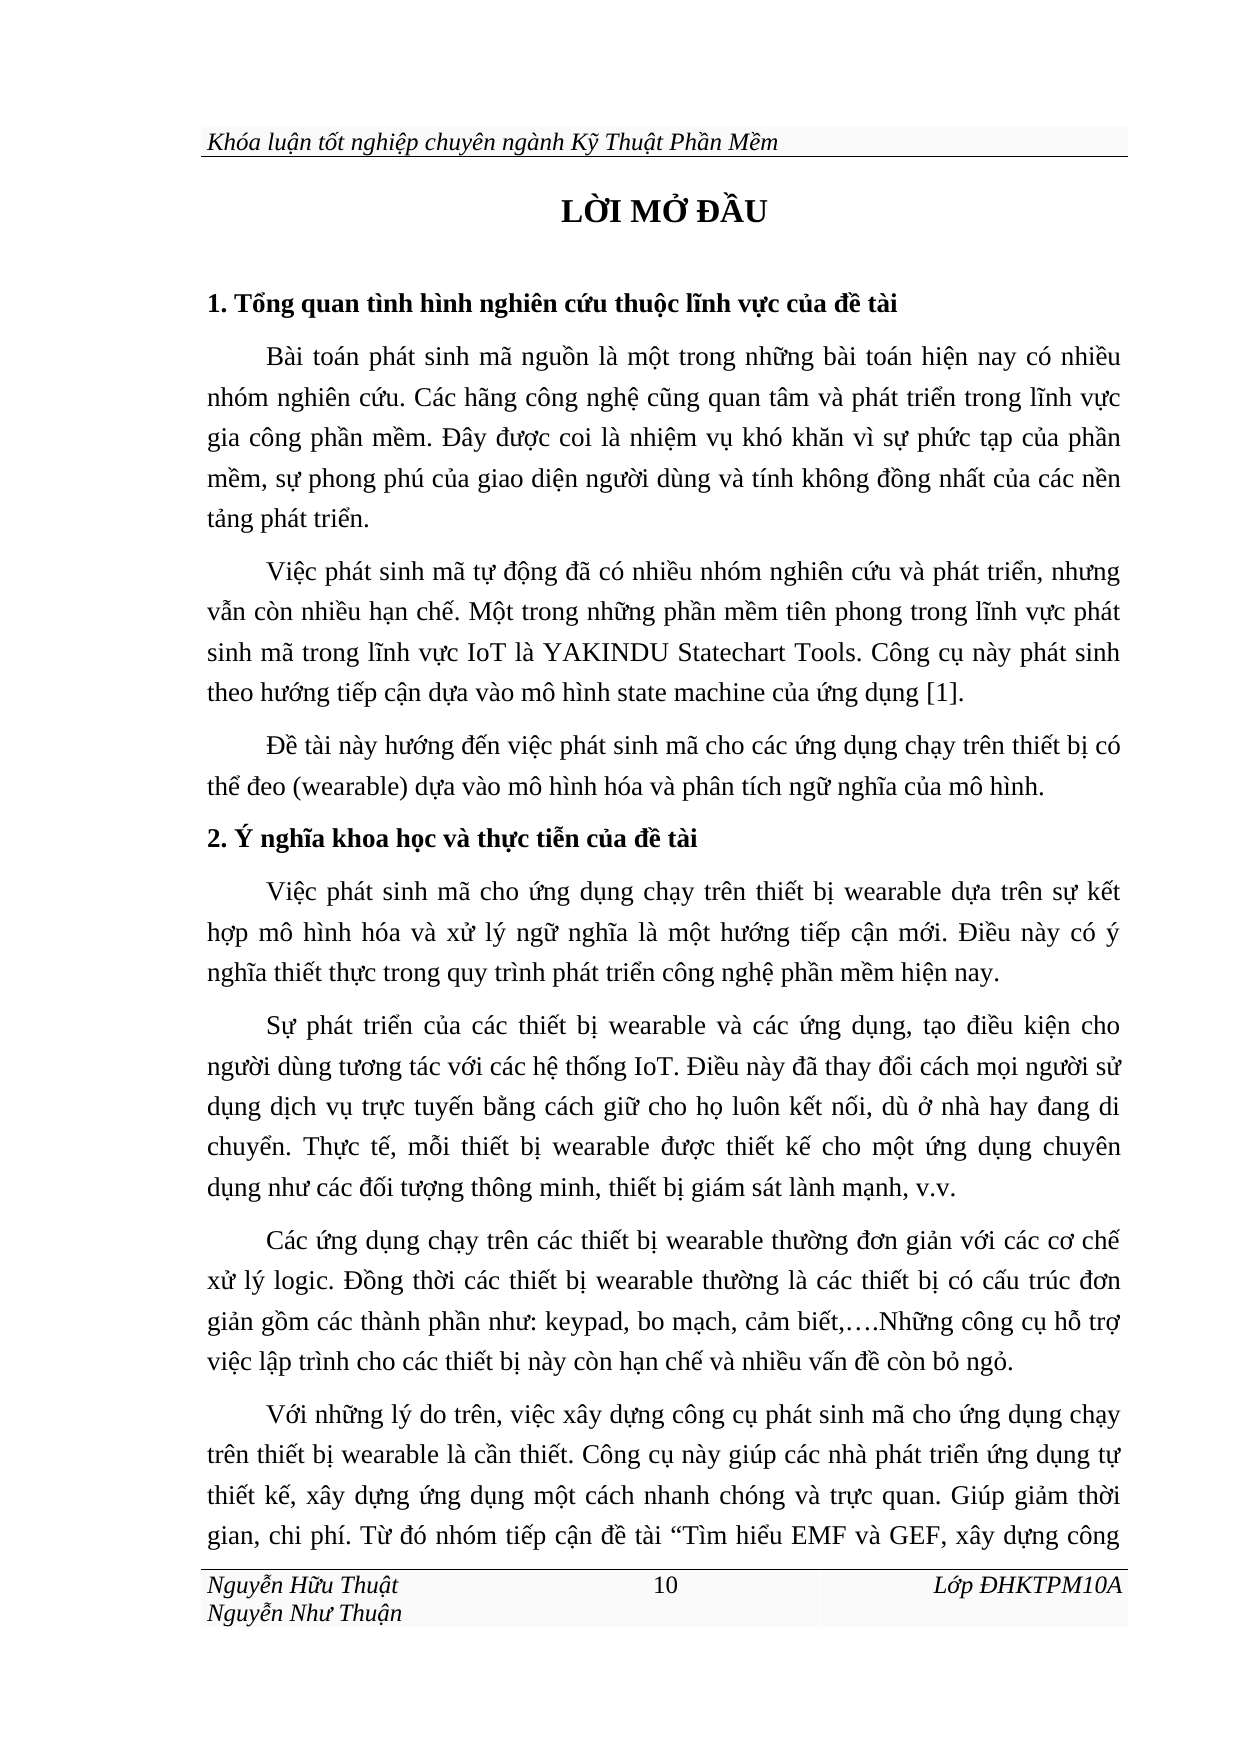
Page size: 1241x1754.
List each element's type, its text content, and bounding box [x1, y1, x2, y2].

text Các ứng dụng chạy trên các thiết bị wearable thường đơn giản với các cơ chế xử lý logic. Đồng thời các thiết bị wearable thường là các thiết bị có cấu trúc đơn giản gồm các thành phần như: keypad, bo mạch, cảm biết,….Những công cụ hỗ trợ việc lập trình cho các thiết bị này còn hạn chế và nhiều vấn đề còn bỏ ngỏ. [207, 1224, 1122, 1376]
text 1. Tổng quan tình hình nghiên cứu thuộc lĩnh vực của đề tài [207, 287, 1122, 319]
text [207, 1398, 1122, 1550]
text Việc phát sinh mã tự động đã có nhiều nhóm nghiên cứu và phát triển, nhưng vẫn còn nhiều hạn chế. Một trong những phần mềm tiên phong trong lĩnh vực phát sinh mã trong lĩnh vực IoT là YAKINDU Statechart Tools. Công cụ này phát sinh theo hướng tiếp cận dựa vào mô hình state machine của ứng dụng . [207, 555, 1122, 707]
text Đề tài này hướng đến việc phát sinh mã cho các ứng dụng chạy trên thiết bị có thể đeo (wearable) dựa vào mô hình hóa và phân tích ngữ nghĩa của mô hình. [207, 729, 1122, 801]
text Việc phát sinh mã cho ứng dụng chạy trên thiết bị wearable dựa trên sự kết hợp mô hình hóa và xử lý ngữ nghĩa là một hướng tiếp cận mới. Điều này có ý nghĩa thiết thực trong quy trình phát triển công nghệ phần mềm hiện nay. [207, 875, 1122, 987]
text Bài toán phát sinh mã nguồn là một trong những bài toán hiện nay có nhiều nhóm nghiên cứu. Các hãng công nghệ cũng quan tâm và phát triển trong lĩnh vực gia công phần mềm. Đây được coi là nhiệm vụ khó khăn vì sự phức tạp của phần mềm, sự phong phú của giao diện người dùng và tính không đồng nhất của các nền tảng phát triển. [207, 340, 1122, 533]
text Sự phát triển của các thiết bị wearable và các ứng dụng, tạo điều kiện cho người dùng tương tác với các hệ thống IoT. Điều này đã thay đổi cách mọi người sử dụng dịch vụ trực tuyến bằng cách giữ cho họ luôn kết nối, dù ở nhà hay đang di chuyển. Thực tế, mỗi thiết bị wearable được thiết kế cho một ứng dụng chuyên dụng như các đối tượng thông minh, thiết bị giám sát lành mạnh, v.v. [207, 1009, 1122, 1202]
subtitle LỜI MỞ ĐẦU [207, 192, 1122, 230]
text 2. Ý nghĩa khoa học và thực tiễn của đề tài [207, 822, 1122, 854]
